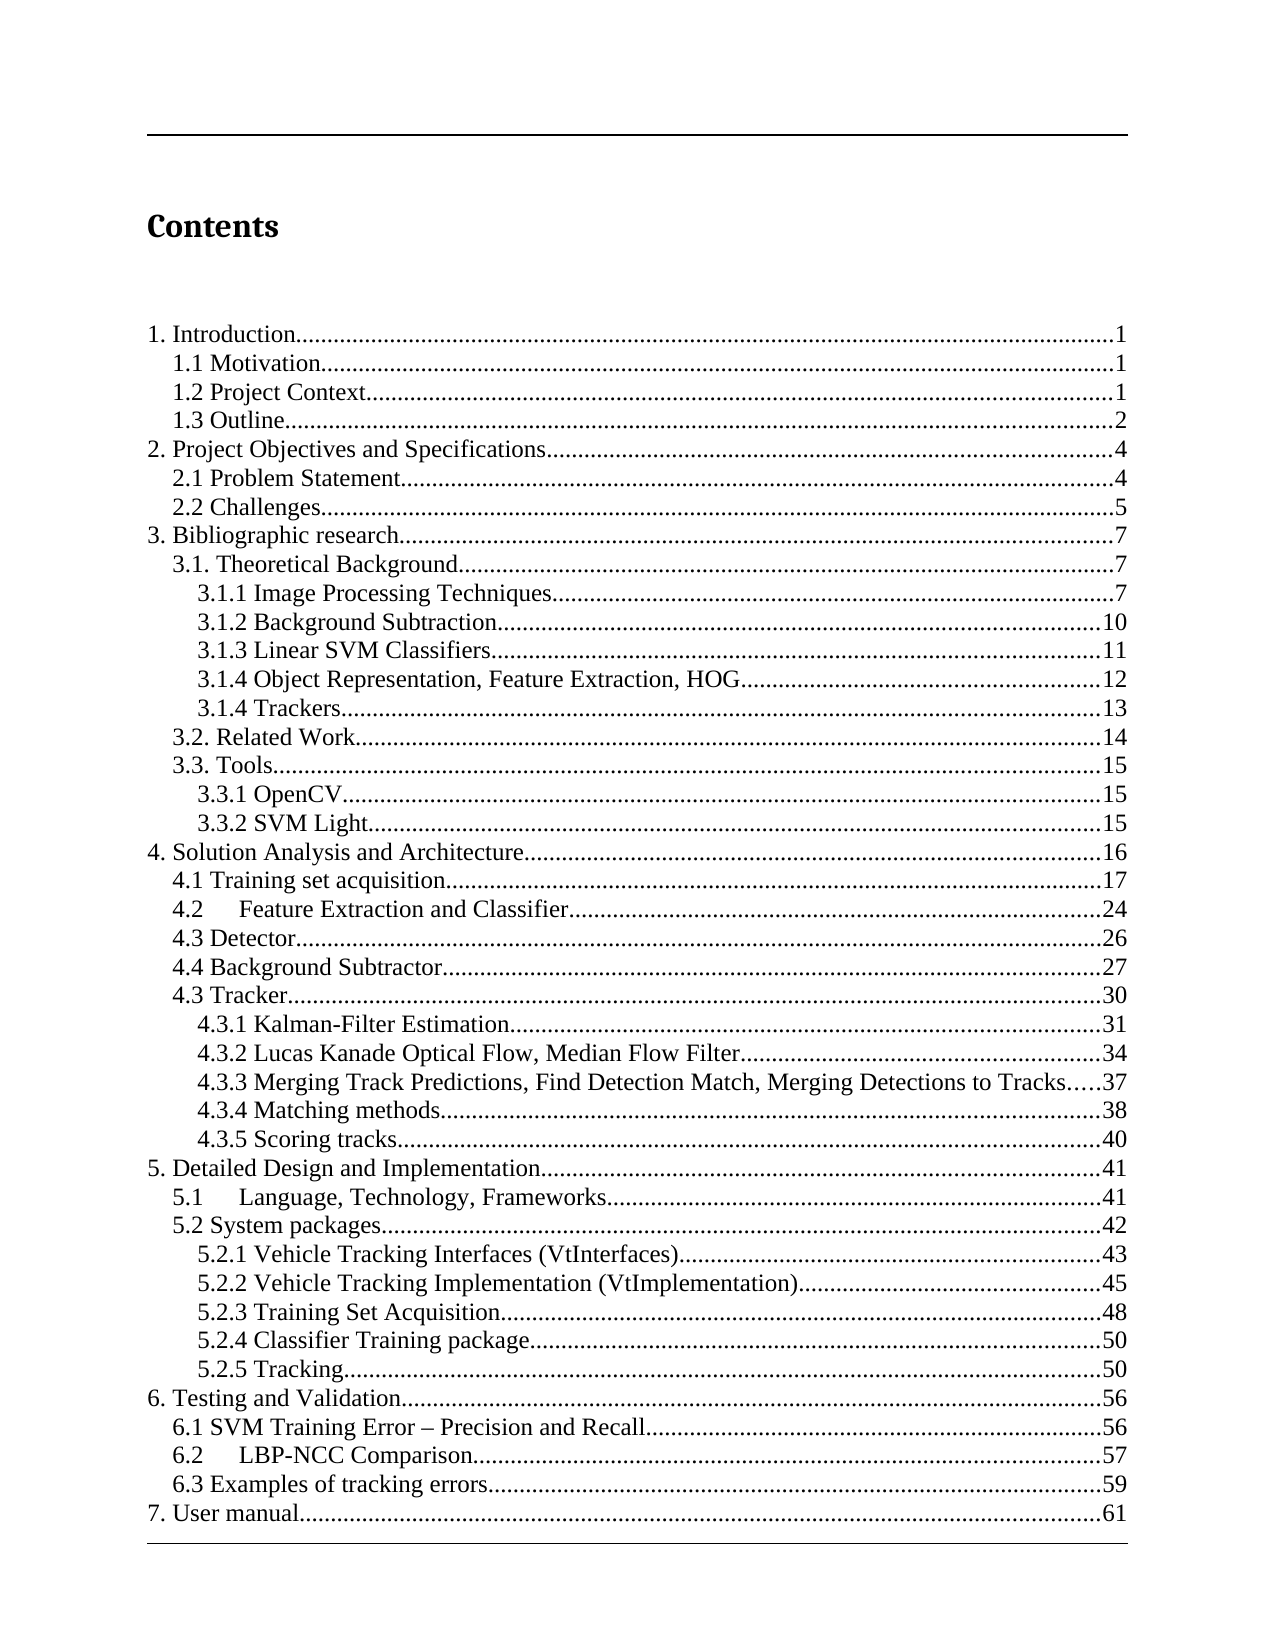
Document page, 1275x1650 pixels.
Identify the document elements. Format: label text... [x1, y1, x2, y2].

text 3.1.2 Background Subtraction 10 [197, 607, 1128, 635]
text 1.2 Project Context 1 [172, 377, 1128, 405]
text 2. Project Objectives and Specifications 4 [147, 434, 1128, 463]
text 4. Solution Analysis and Architecture 16 [147, 837, 1128, 865]
text 6.1 SVM Training Error – Precision and Recall 56 [172, 1412, 1128, 1440]
text 4.3.3 Merging Track Predictions, Find Detection Match, Merging Detections to Tracks 37 [197, 1067, 1128, 1095]
text 4.2 Feature Extraction and Classifier 24 [172, 894, 1128, 923]
text 4.3.4 Matching methods 38 [197, 1095, 1128, 1124]
text 4.3.5 Scoring tracks 40 [197, 1124, 1128, 1153]
text 3.3.1 OpenCV 15 [197, 779, 1128, 808]
text 4.3.1 Kalman-Filter Estimation 31 [197, 1009, 1128, 1038]
text 2.2 Challenges 5 [172, 492, 1128, 520]
text 5.2.1 Vehicle Tracking Interfaces (VtInterfaces) 43 [197, 1239, 1128, 1268]
text 3.3.2 SVM Light 15 [197, 808, 1128, 837]
text 3.1.1 Image Processing Techniques 7 [197, 578, 1128, 607]
text 5.2.2 Vehicle Tracking Implementation (VtImplementation) 45 [197, 1268, 1128, 1297]
text 4.3 Detector 26 [172, 923, 1128, 952]
text 3. Bibliographic research 7 [147, 520, 1128, 549]
text 3.1.4 Object Representation, Feature Extraction, HOG 12 [197, 664, 1128, 693]
text 3.1.4 Trackers 13 [197, 693, 1128, 722]
text 1. Introduction 1 [147, 319, 1128, 348]
text 4.1 Training set acquisition 17 [172, 865, 1128, 894]
text 6. Testing and Validation 56 [147, 1383, 1128, 1412]
text 4.3 Tracker 30 [172, 980, 1128, 1009]
text 1.3 Outline 2 [172, 405, 1128, 434]
text 3.3. Tools 15 [172, 750, 1128, 779]
text 1.1 Motivation 1 [172, 348, 1128, 377]
text 5.2.3 Training Set Acquisition 48 [197, 1297, 1128, 1325]
text 2.1 Problem Statement 4 [172, 463, 1128, 492]
text 5.2.4 Classifier Training package 50 [197, 1325, 1128, 1354]
text 5. Detailed Design and Implementation 41 [147, 1153, 1128, 1182]
text 5.2.5 Tracking 50 [197, 1354, 1128, 1383]
text 4.3.2 Lucas Kanade Optical Flow, Median Flow Filter 34 [197, 1038, 1128, 1067]
text 4.4 Background Subtractor 27 [172, 952, 1128, 980]
subtitle Contents [147, 207, 1128, 246]
text 7. User manual 61 [147, 1498, 1128, 1527]
text 6.2 LBP-NCC Comparison 57 [172, 1440, 1128, 1469]
text 3.1. Theoretical Background 7 [172, 549, 1128, 578]
text 3.2. Related Work 14 [172, 722, 1128, 750]
text 5.1 Language, Technology, Frameworks 41 [172, 1182, 1128, 1210]
text 5.2 System packages 42 [172, 1210, 1128, 1239]
text 3.1.3 Linear SVM Classifiers 11 [197, 635, 1128, 664]
text 6.3 Examples of tracking errors 59 [172, 1469, 1128, 1498]
